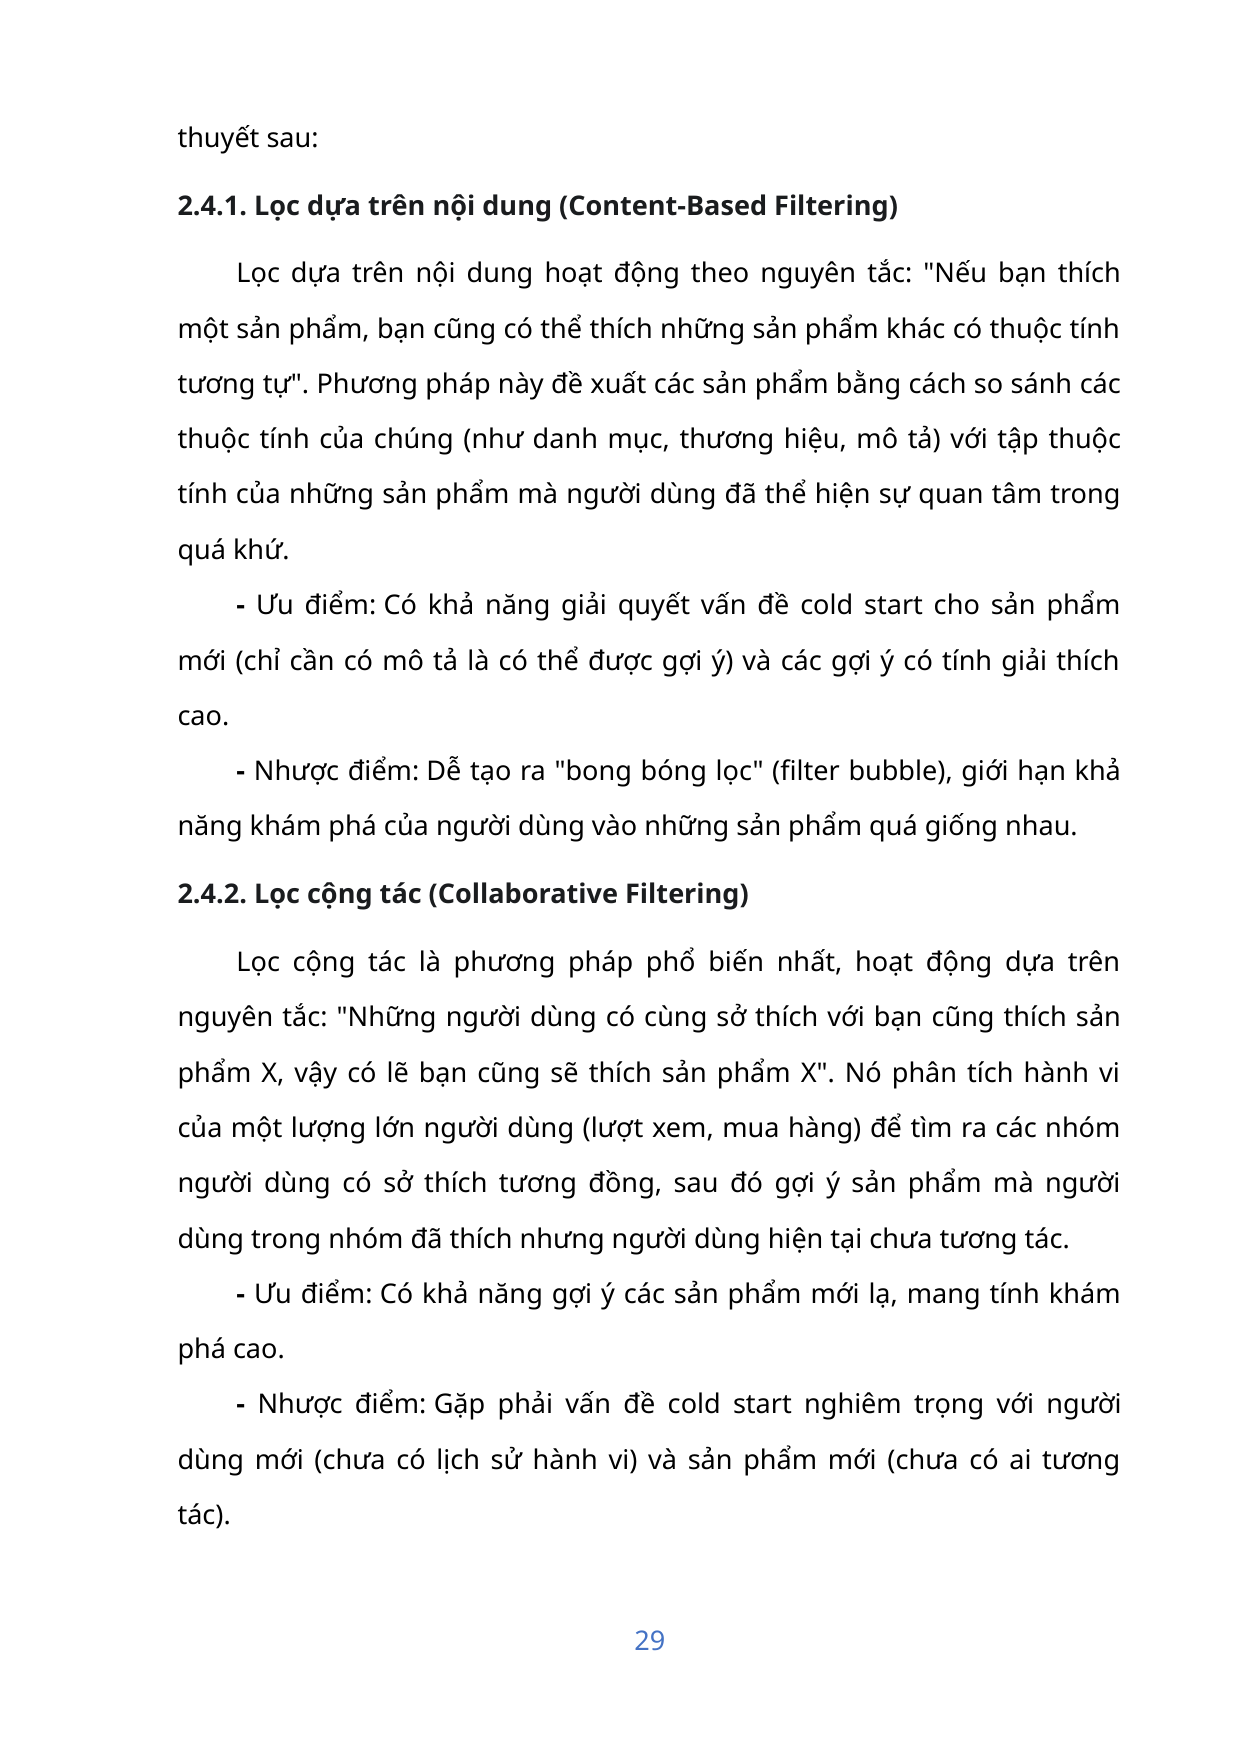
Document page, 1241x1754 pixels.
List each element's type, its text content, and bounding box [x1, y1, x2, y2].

text - Nhược điểm: Gặp phải vấn đề cold start nghiêm trọng với người dùng mới (chưa có lịch sử hành vi) và sản phẩm mới (chưa có ai tương tác). [177, 1385, 1122, 1532]
text Lọc dựa trên nội dung hoạt động theo nguyên tắc: "Nếu bạn thích một sản phẩm, bạn cũng có thể thích những sản phẩm khác có thuộc tính tương tự". Phương pháp này đề xuất các sản phẩm bằng cách so sánh các thuộc tính của chúng (như danh mục, thương hiệu, mô tả) với tập thuộc tính của những sản phẩm mà người dùng đã thể hiện sự quan tâm trong quá khứ. [177, 254, 1122, 567]
text - Ưu điểm: Có khả năng giải quyết vấn đề cold start cho sản phẩm mới (chỉ cần có mô tả là có thể được gợi ý) và các gợi ý có tính giải thích cao. [177, 586, 1122, 733]
text Lọc cộng tác (Collaborative Filtering) [177, 875, 1122, 912]
text - Nhược điểm: Dễ tạo ra "bong bóng lọc" (filter bubble), giới hạn khả năng khám phá của người dùng vào những sản phẩm quá giống nhau. [177, 752, 1122, 844]
text Lọc cộng tác là phương pháp phổ biến nhất, hoạt động dựa trên nguyên tắc: "Những người dùng có cùng sở thích với bạn cũng thích sản phẩm X, vậy có lẽ bạn cũng sẽ thích sản phẩm X". Nó phân tích hành vi của một lượng lớn người dùng (lượt xem, mua hàng) để tìm ra các nhóm người dùng có sở thích tương đồng, sau đó gợi ý sản phẩm mà người dùng trong nhóm đã thích nhưng người dùng hiện tại chưa tương tác. [177, 942, 1122, 1256]
text Lọc dựa trên nội dung (Content-Based Filtering) [177, 186, 1122, 223]
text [177, 118, 1122, 155]
text - Ưu điểm: Có khả năng gợi ý các sản phẩm mới lạ, mang tính khám phá cao. [177, 1274, 1122, 1367]
